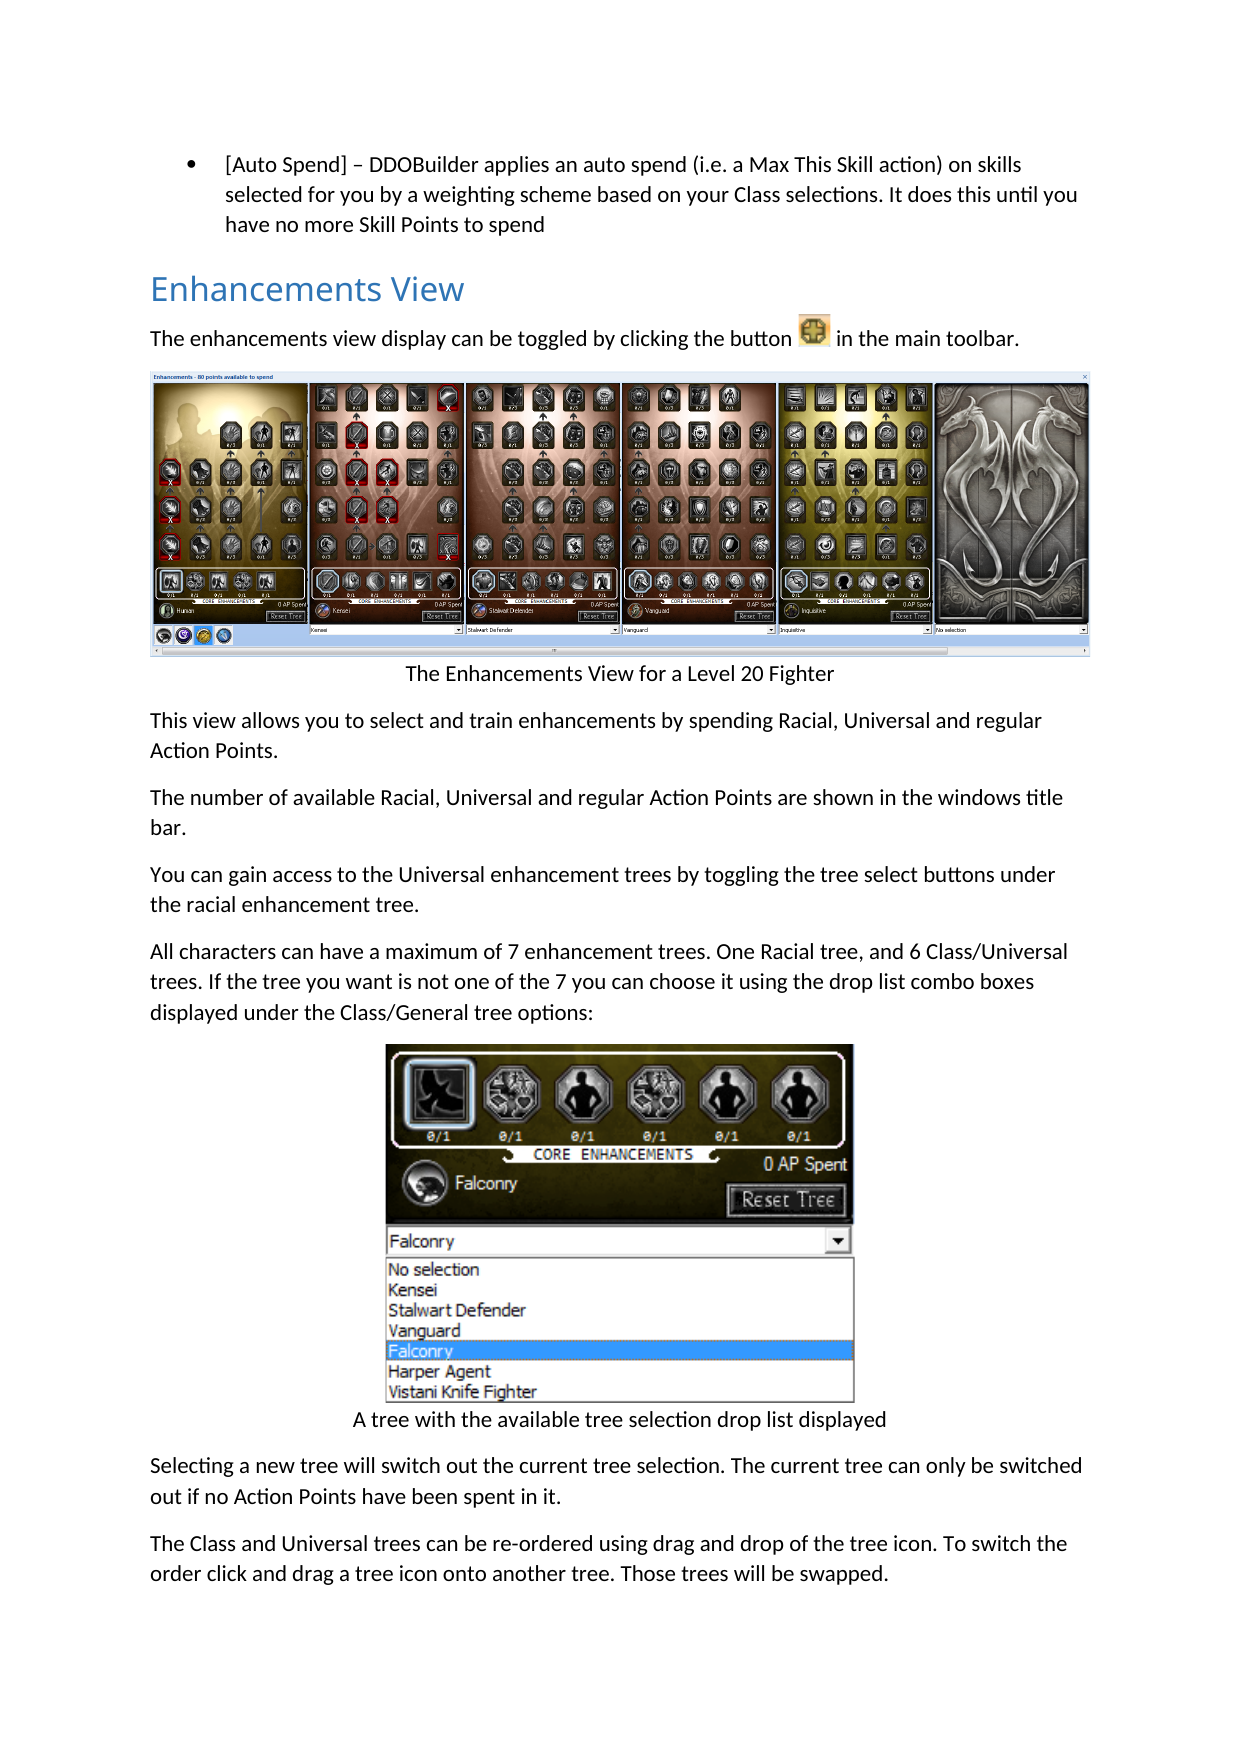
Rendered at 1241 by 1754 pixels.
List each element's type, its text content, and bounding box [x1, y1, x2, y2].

text The enhancements view display can be toggled by clicking the button in the main toolbar. [150, 314, 1090, 352]
text Selecting a new tree will switch out the current tree selection. The current tree can only be switched out if no Action Points have been spent in it. [150, 1452, 1090, 1510]
text The Class and Universal trees can be re-ordered using drag and drop of the tree icon. To switch the order click and drag a tree icon onto another tree. Those trees will be swapped. [150, 1529, 1090, 1587]
picture [798, 314, 831, 347]
text The Enhancements View for a Level 20 Fighter [150, 659, 1090, 687]
picture [385, 1044, 855, 1403]
text This view allows you to select and train enhancements by spending Racial, Universal and regular Action Points. [150, 706, 1090, 764]
picture [150, 371, 1091, 657]
text You can gain access to the Universal enhancement trees by toggling the tree select buttons under the racial enhancement tree. [150, 860, 1090, 918]
list [Auto Spend] – DDOBuilder applies an auto spend (i.e. a Max This Skill action) on skills selected for you by a weighting scheme based on your Class selections. It does this until you have no more Skill Points to spend [187, 150, 1090, 238]
text All characters can have a maximum of 7 enhancement trees. One Racial tree, and 6 Class/Universal trees. If the tree you want is not one of the 7 you can choose it using the drop list combo boxes displayed under the Class/General tree options: [150, 937, 1090, 1026]
text The number of available Racial, Universal and regular Action Points are shown in the windows title bar. [150, 783, 1090, 841]
subtitle Enhancements View [150, 266, 1090, 311]
text A tree with the available tree selection drop list displayed [150, 1405, 1090, 1433]
